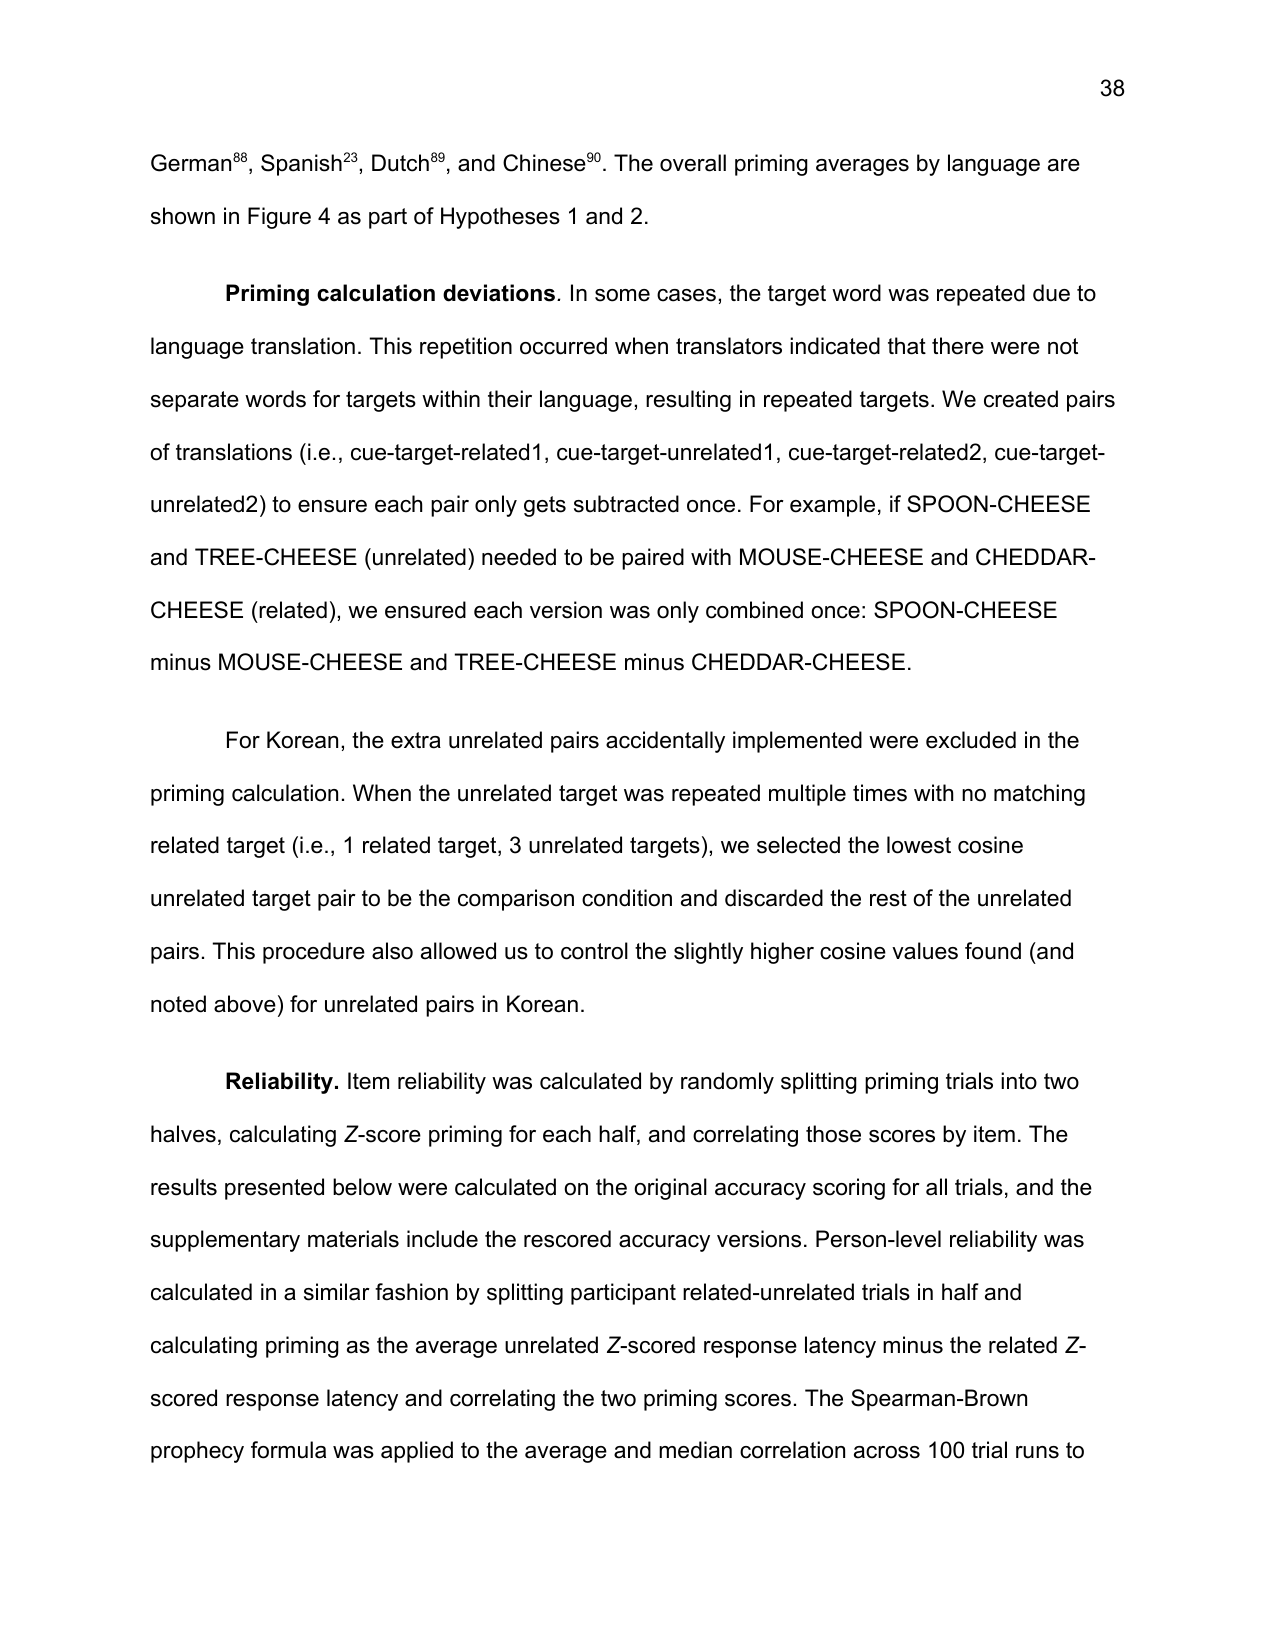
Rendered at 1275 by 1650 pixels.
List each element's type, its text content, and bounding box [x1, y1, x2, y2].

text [150, 1068, 1125, 1464]
text For Korean, the extra unrelated pairs accidentally implemented were excluded in the priming calculation. When the unrelated target was repeated multiple times with no matching related target (i.e., 1 related target, 3 unrelated targets), we selected the lowest cosine unrelated target pair to be the comparison condition and discarded the rest of the unrelated pairs. This procedure also allowed us to control the slightly higher cosine values found (and noted above) for unrelated pairs in Korean. [150, 727, 1125, 1017]
text Priming calculation deviations. In some cases, the target word was repeated due to language translation. This repetition occurred when translators indicated that there were not separate words for targets within their language, resulting in repeated targets. We created pairs of translations (i.e., cue-target-related1, cue-target-unrelated1, cue-target-related2, cue-target-unrelated2) to ensure each pair only gets subtracted once. For example, if SPOON-CHEESE and TREE-CHEESE (unrelated) needed to be paired with MOUSE-CHEESE and CHEDDAR-CHEESE (related), we ensured each version was only combined once: SPOON-CHEESE minus MOUSE-CHEESE and TREE-CHEESE minus CHEDDAR-CHEESE. [150, 280, 1125, 676]
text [150, 150, 1125, 229]
